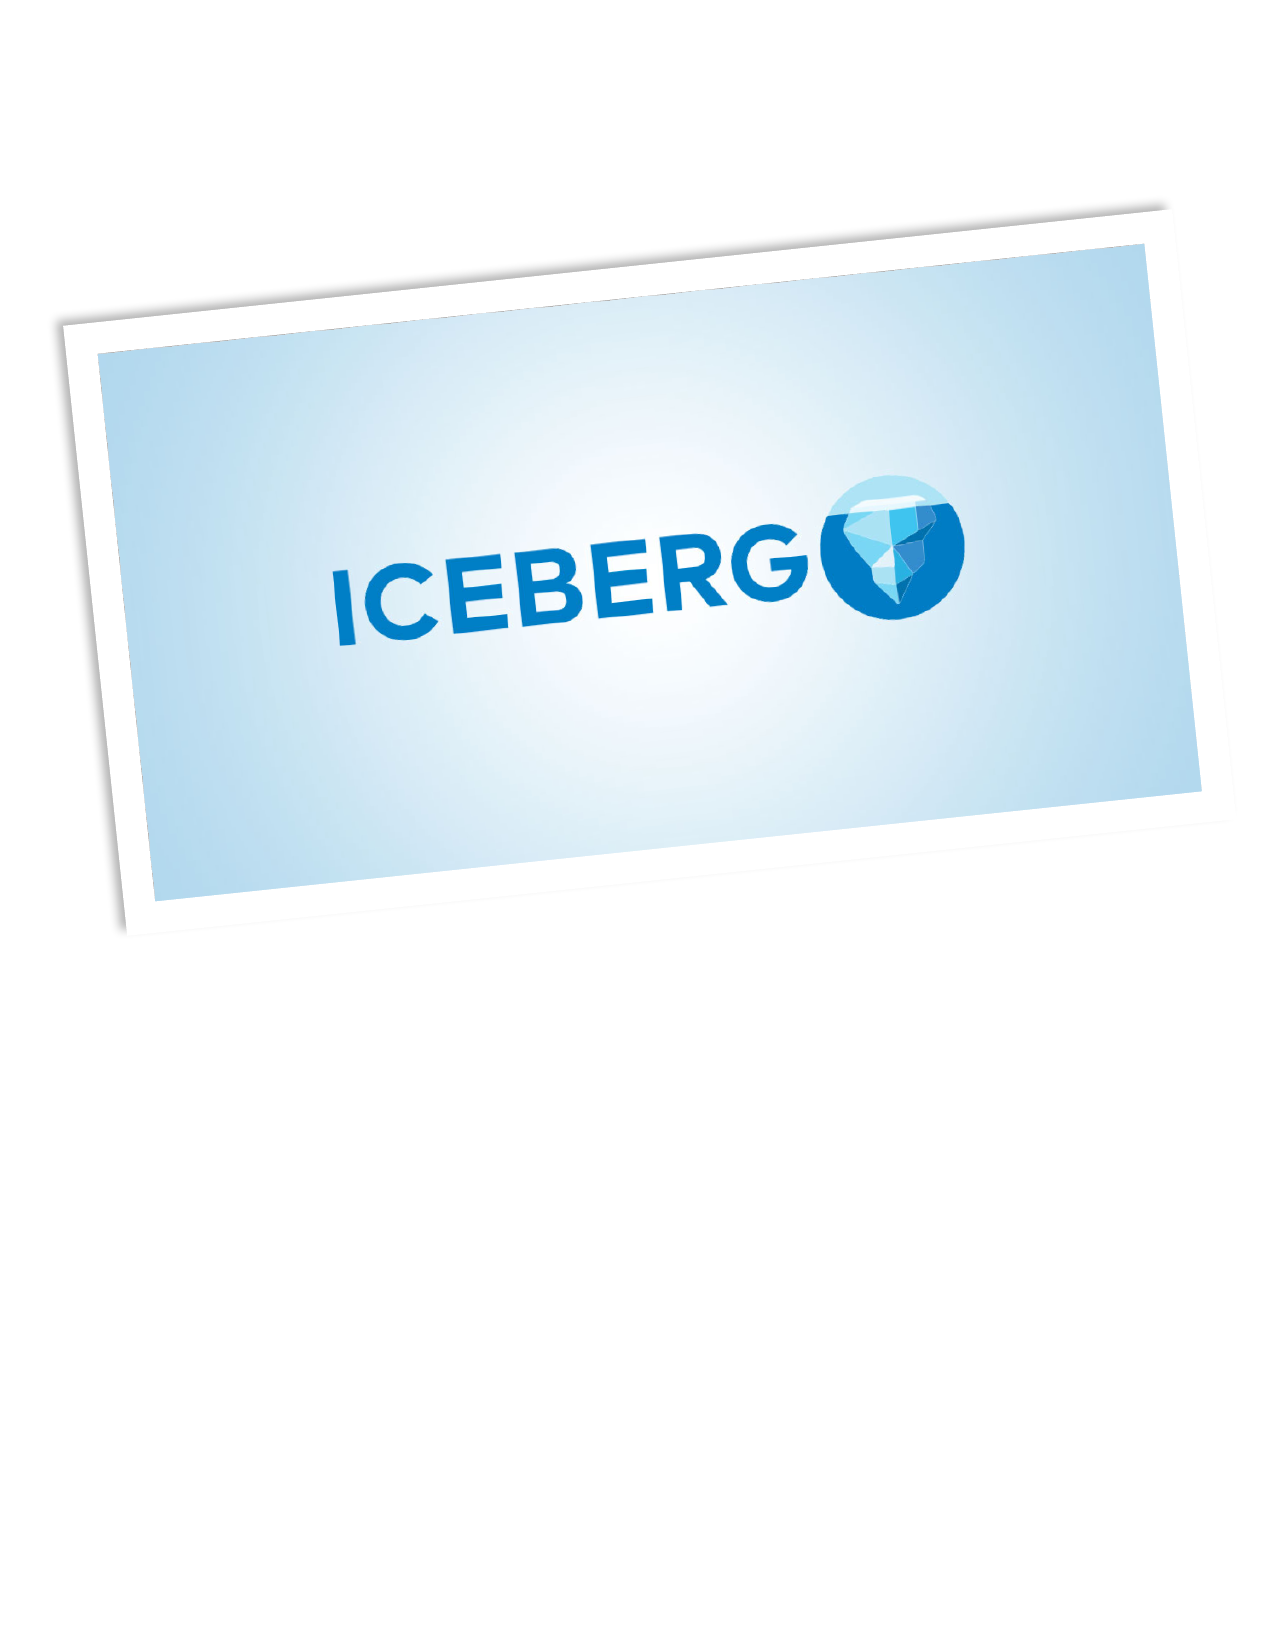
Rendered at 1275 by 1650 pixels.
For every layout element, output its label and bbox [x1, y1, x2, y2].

picture [99, 244, 1201, 901]
